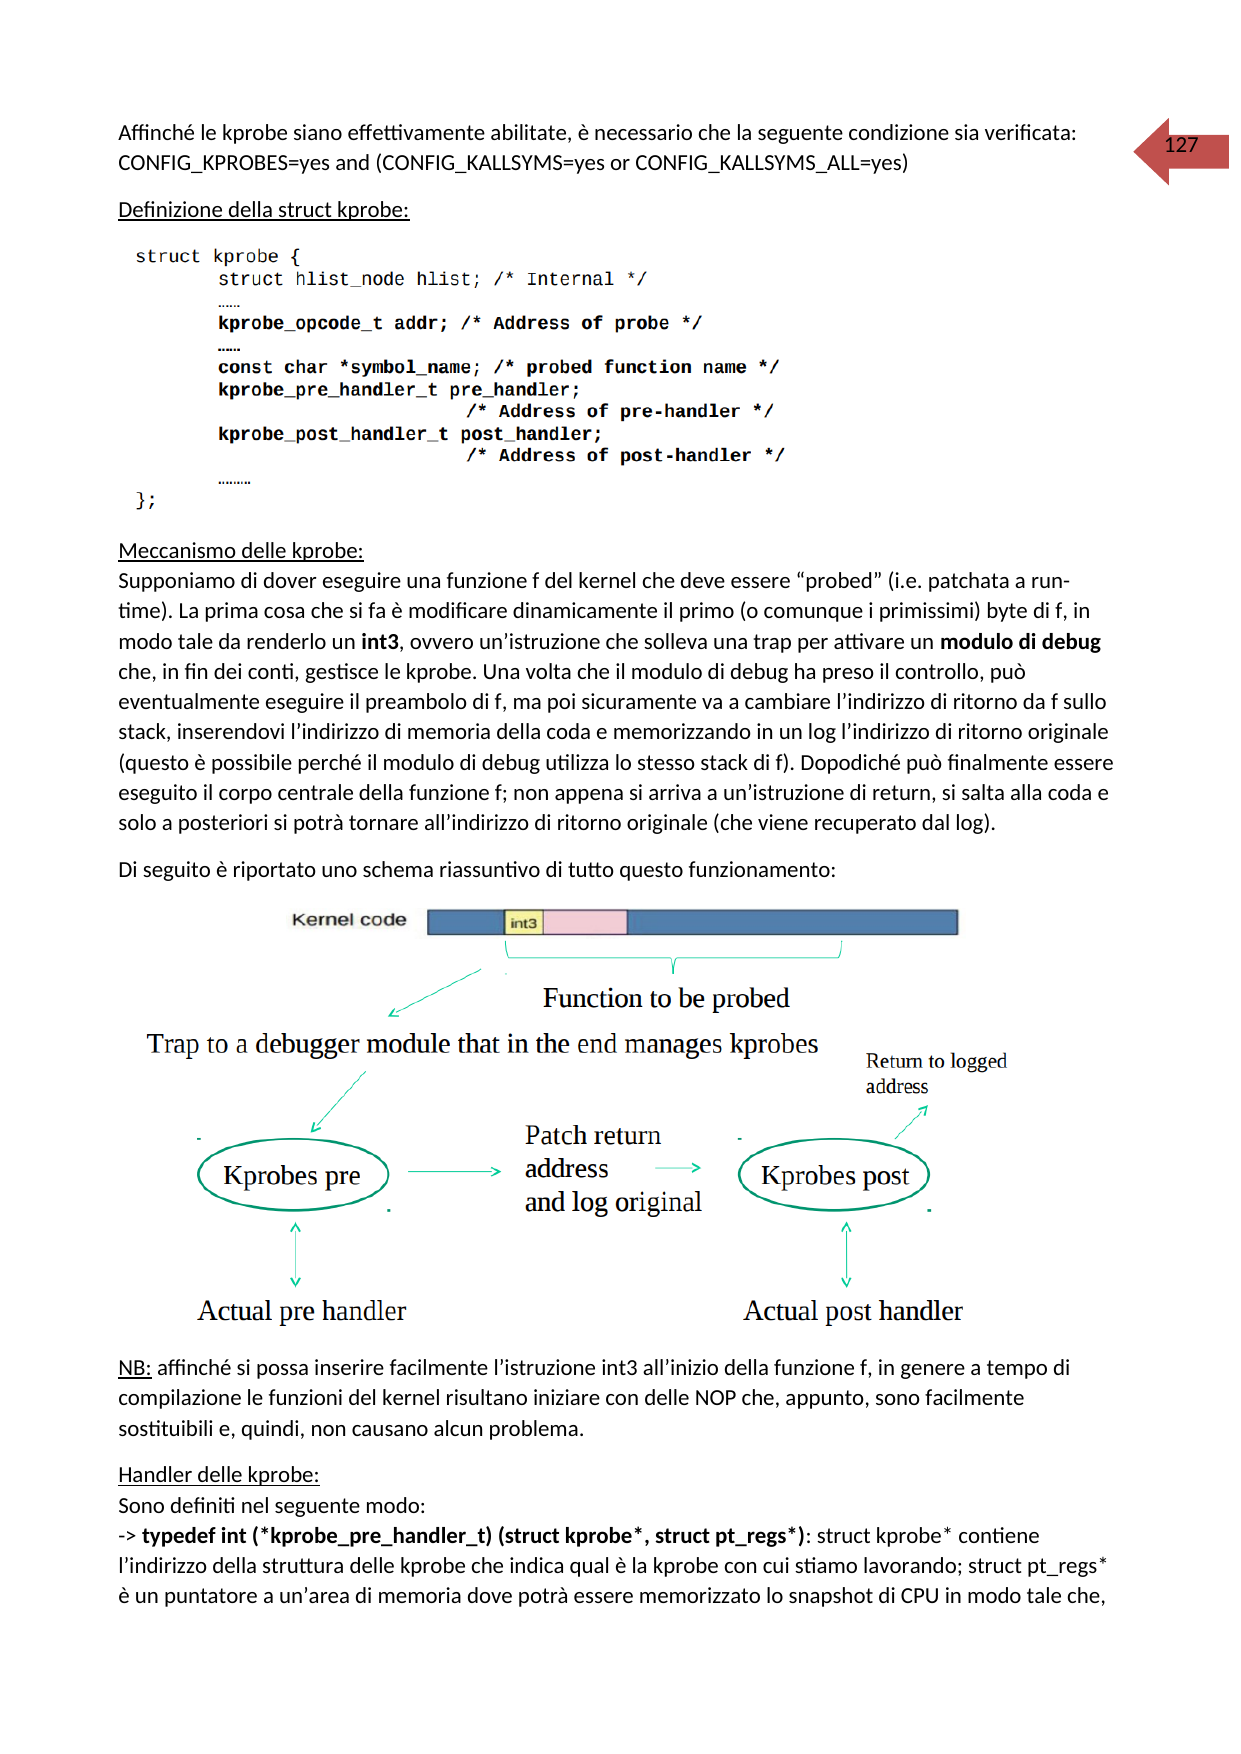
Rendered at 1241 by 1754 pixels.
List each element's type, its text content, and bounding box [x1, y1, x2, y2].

text Affinché le kprobe siano effettivamente abilitate, è necessario che la seguente condizione sia verificata: CONFIG_KPROBES=yes and (CONFIG_KALLSYMS=yes or CONFIG_KALLSYMS_ALL=yes) [118, 118, 1122, 176]
text Meccanismo delle kprobe: Supponiamo di dover eseguire una funzione f del kernel che deve essere “probed” (i.e. patchata a run-time). La prima cosa che si fa è modificare dinamicamente il primo (o comunque i primissimi) byte di f, in modo tale da renderlo un int3, ovvero un’istruzione che solleva una trap per attivare un modulo di debug che, in fin dei conti, gestisce le kprobe. Una volta che il modulo di debug ha preso il controllo, può eventualmente eseguire il preambolo di f, ma poi sicuramente va a cambiare l’indirizzo di ritorno da f sullo stack, inserendovi l’indirizzo di memoria della coda e memorizzando in un log l’indirizzo di ritorno originale (questo è possibile perché il modulo di debug utilizza lo stesso stack di f). Dopodiché può finalmente essere eseguito il corpo centrale della funzione f; non appena si arriva a un’istruzione di return, si salta alla coda e solo a posteriori si potrà tornare all’indirizzo di ritorno originale (che viene recuperato dal log). [118, 536, 1122, 836]
text NB: affinché si possa inserire facilmente l’istruzione int3 all’inizio della funzione f, in genere a tempo di compilazione le funzioni del kernel risultano iniziare con delle NOP che, appunto, sono facilmente sostituibili e, quindi, non causano alcun problema. [118, 1353, 1122, 1442]
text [118, 1461, 1122, 1609]
text Definizione della struct kprobe: [118, 195, 1122, 223]
text Di seguito è riportato uno schema riassuntivo di tutto questo funzionamento: [118, 855, 1122, 883]
picture [118, 242, 797, 518]
picture [118, 901, 1026, 1335]
